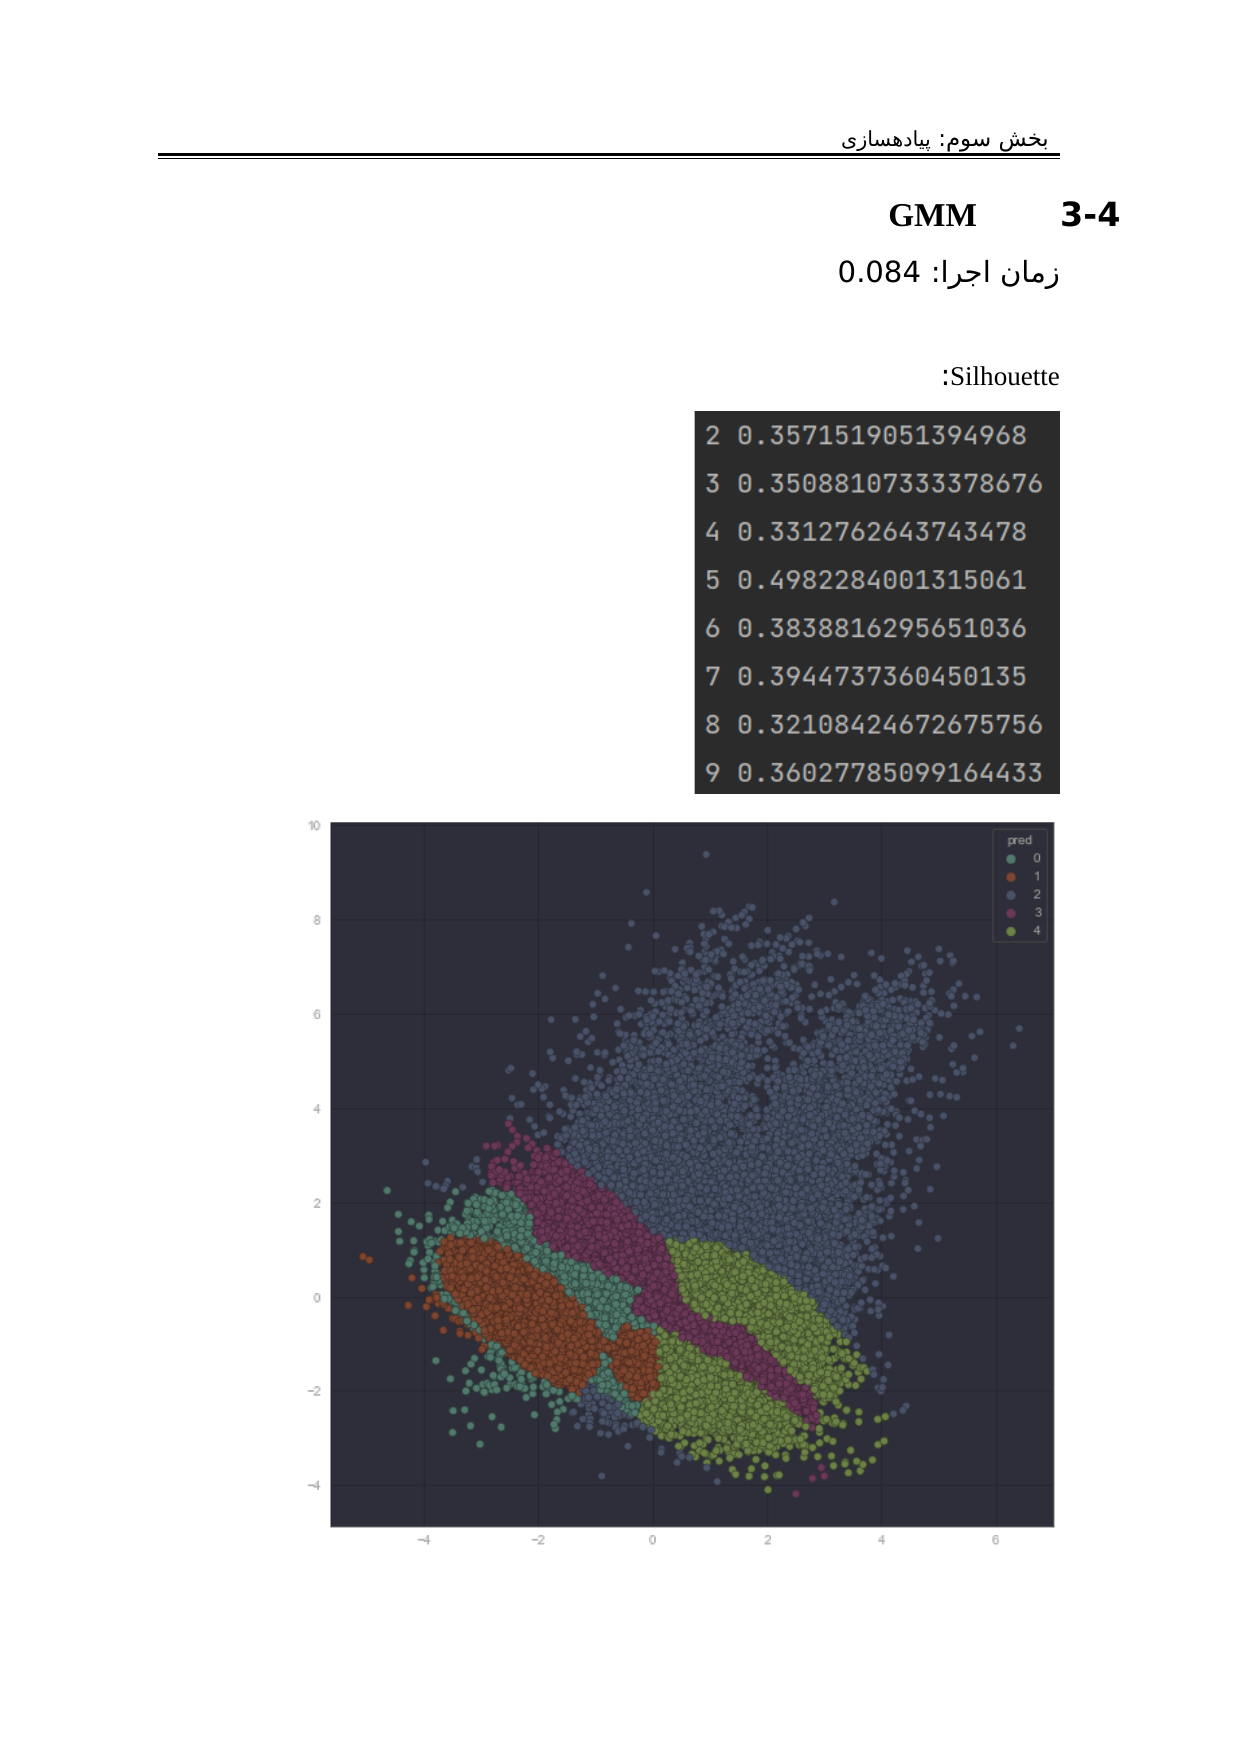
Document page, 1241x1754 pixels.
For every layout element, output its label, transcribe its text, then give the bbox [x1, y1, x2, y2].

text Silhouette: [150, 358, 1060, 392]
text زمان اجرا: 0.084 [150, 255, 1060, 289]
picture [694, 411, 1060, 794]
picture [297, 812, 1060, 1556]
subtitle GMM [150, 196, 1060, 235]
